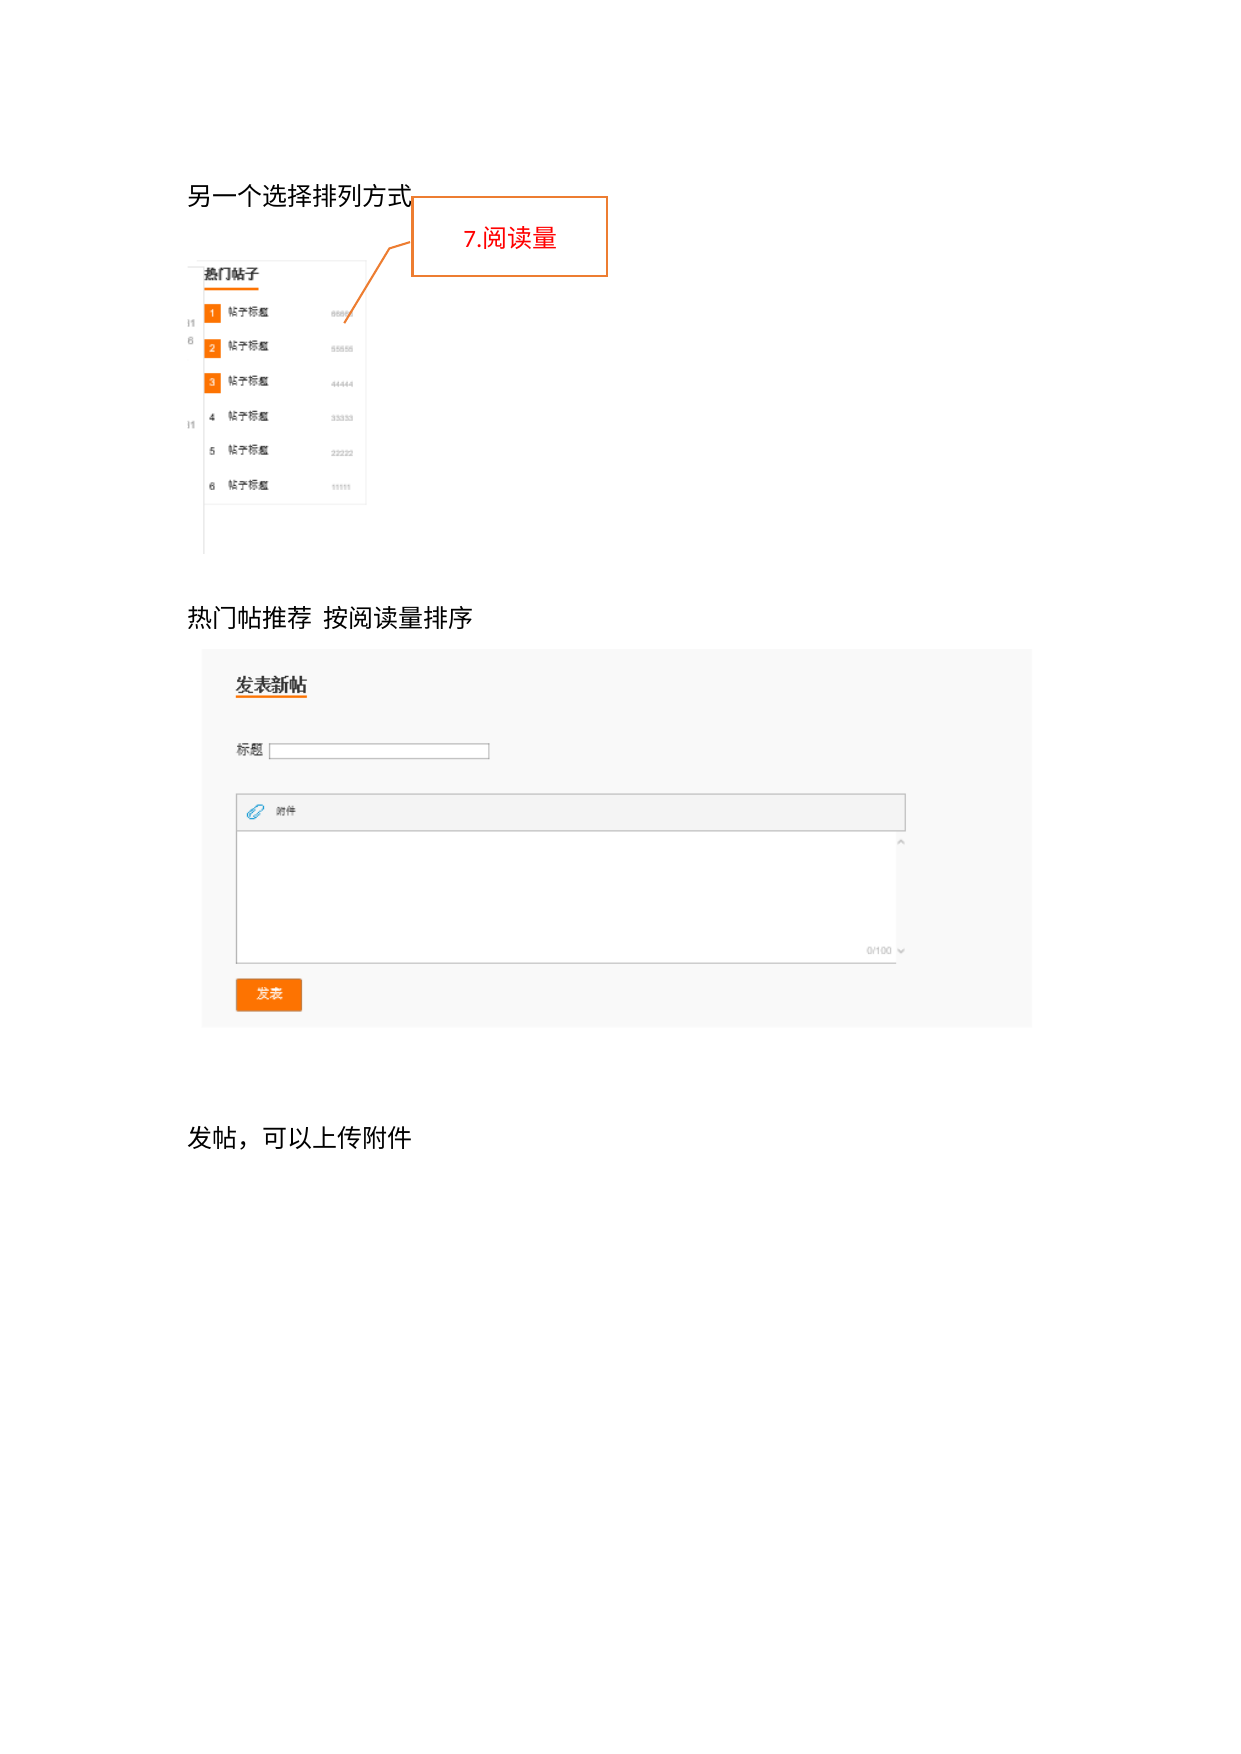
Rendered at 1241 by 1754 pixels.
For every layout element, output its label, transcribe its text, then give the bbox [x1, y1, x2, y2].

text 热门帖推荐 按阅读量排序 [187, 584, 1053, 649]
picture [187, 259, 422, 554]
picture [187, 649, 1053, 1073]
text 发帖，可以上传附件 [187, 1104, 1053, 1169]
text 另一个选择排列方式 [187, 162, 1053, 227]
